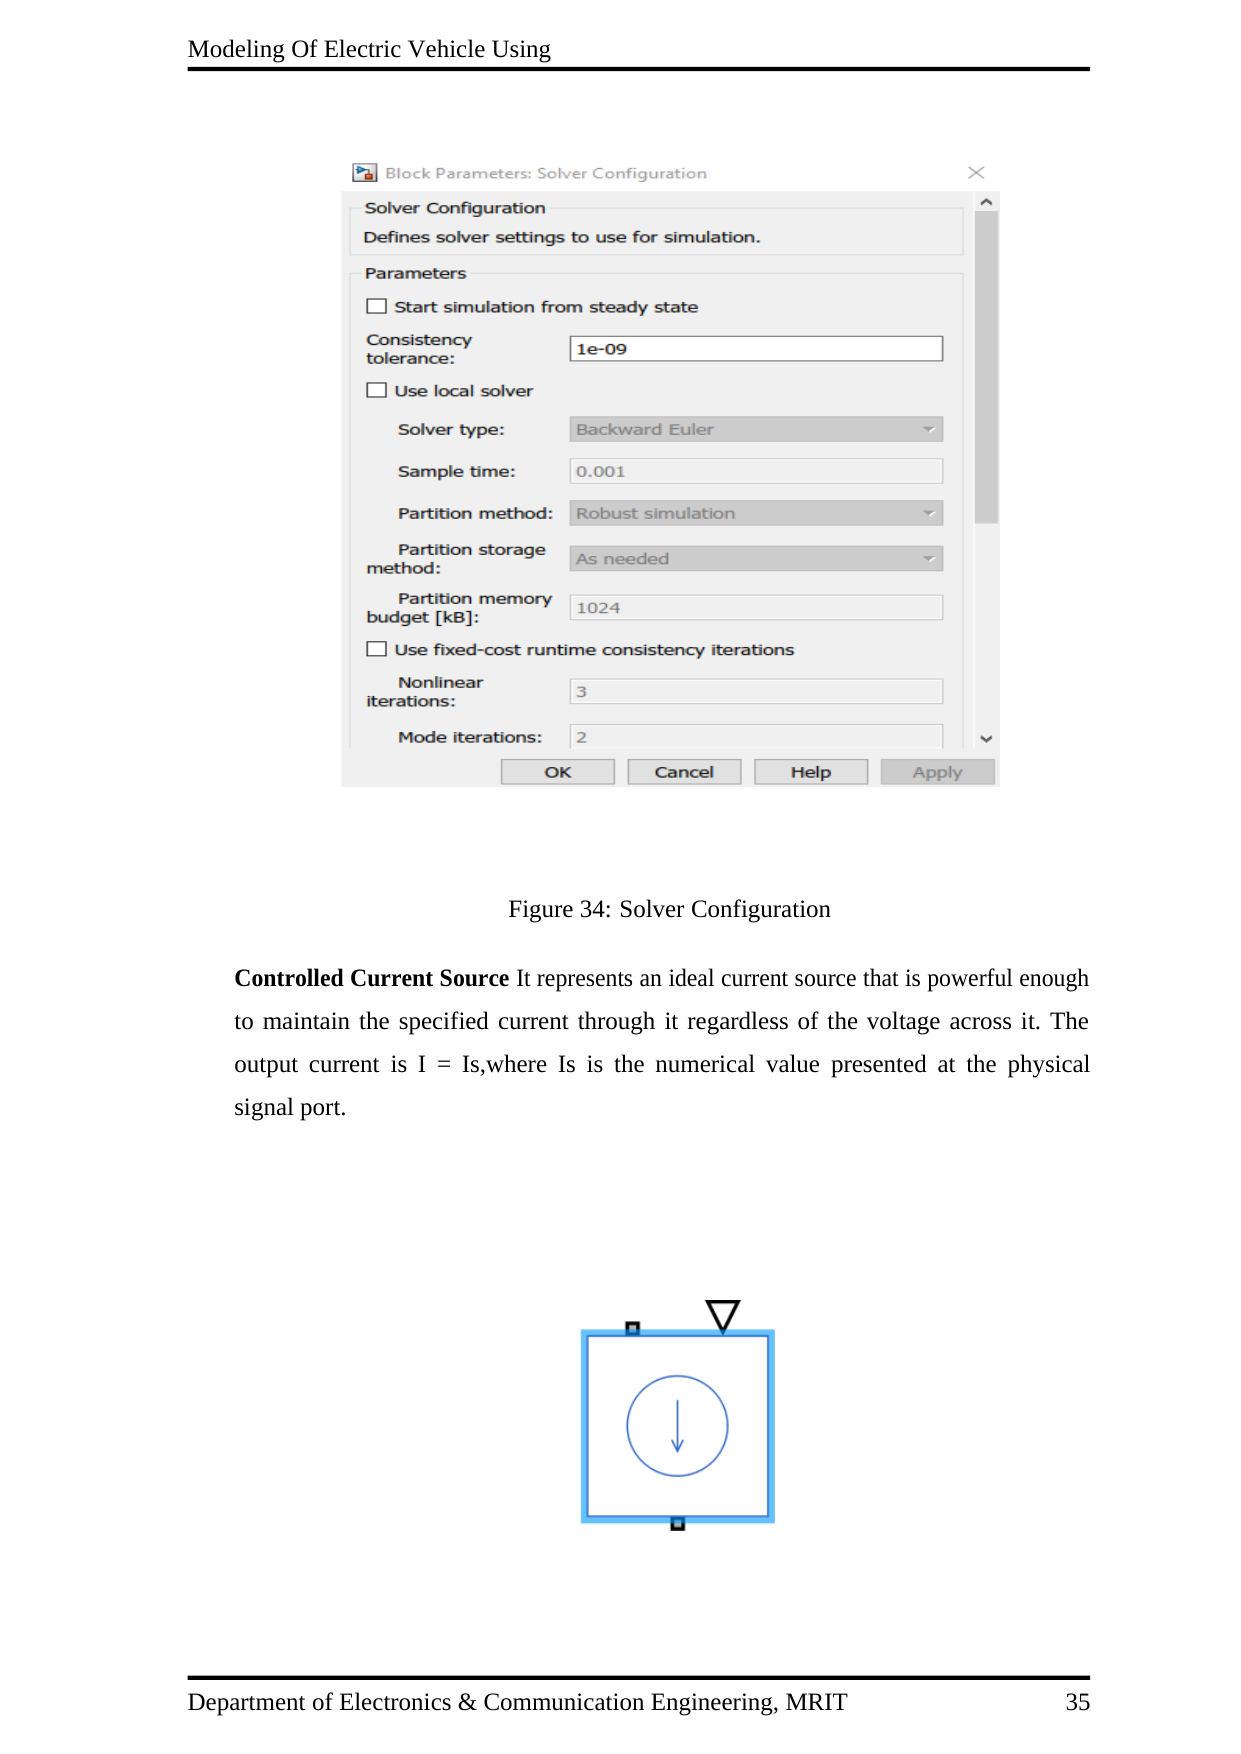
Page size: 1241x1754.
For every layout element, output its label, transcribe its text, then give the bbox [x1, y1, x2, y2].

text Controlled Current Source It represents an ideal current source that is powerful enough to maintain the specified current through it regardless of the voltage across it. The output current is I = Is,where Is is the numerical value presented at the physical signal port. [234, 963, 1091, 1121]
picture [573, 1300, 776, 1531]
picture [341, 162, 1000, 787]
text Figure 34: Solver Configuration [234, 894, 1105, 923]
